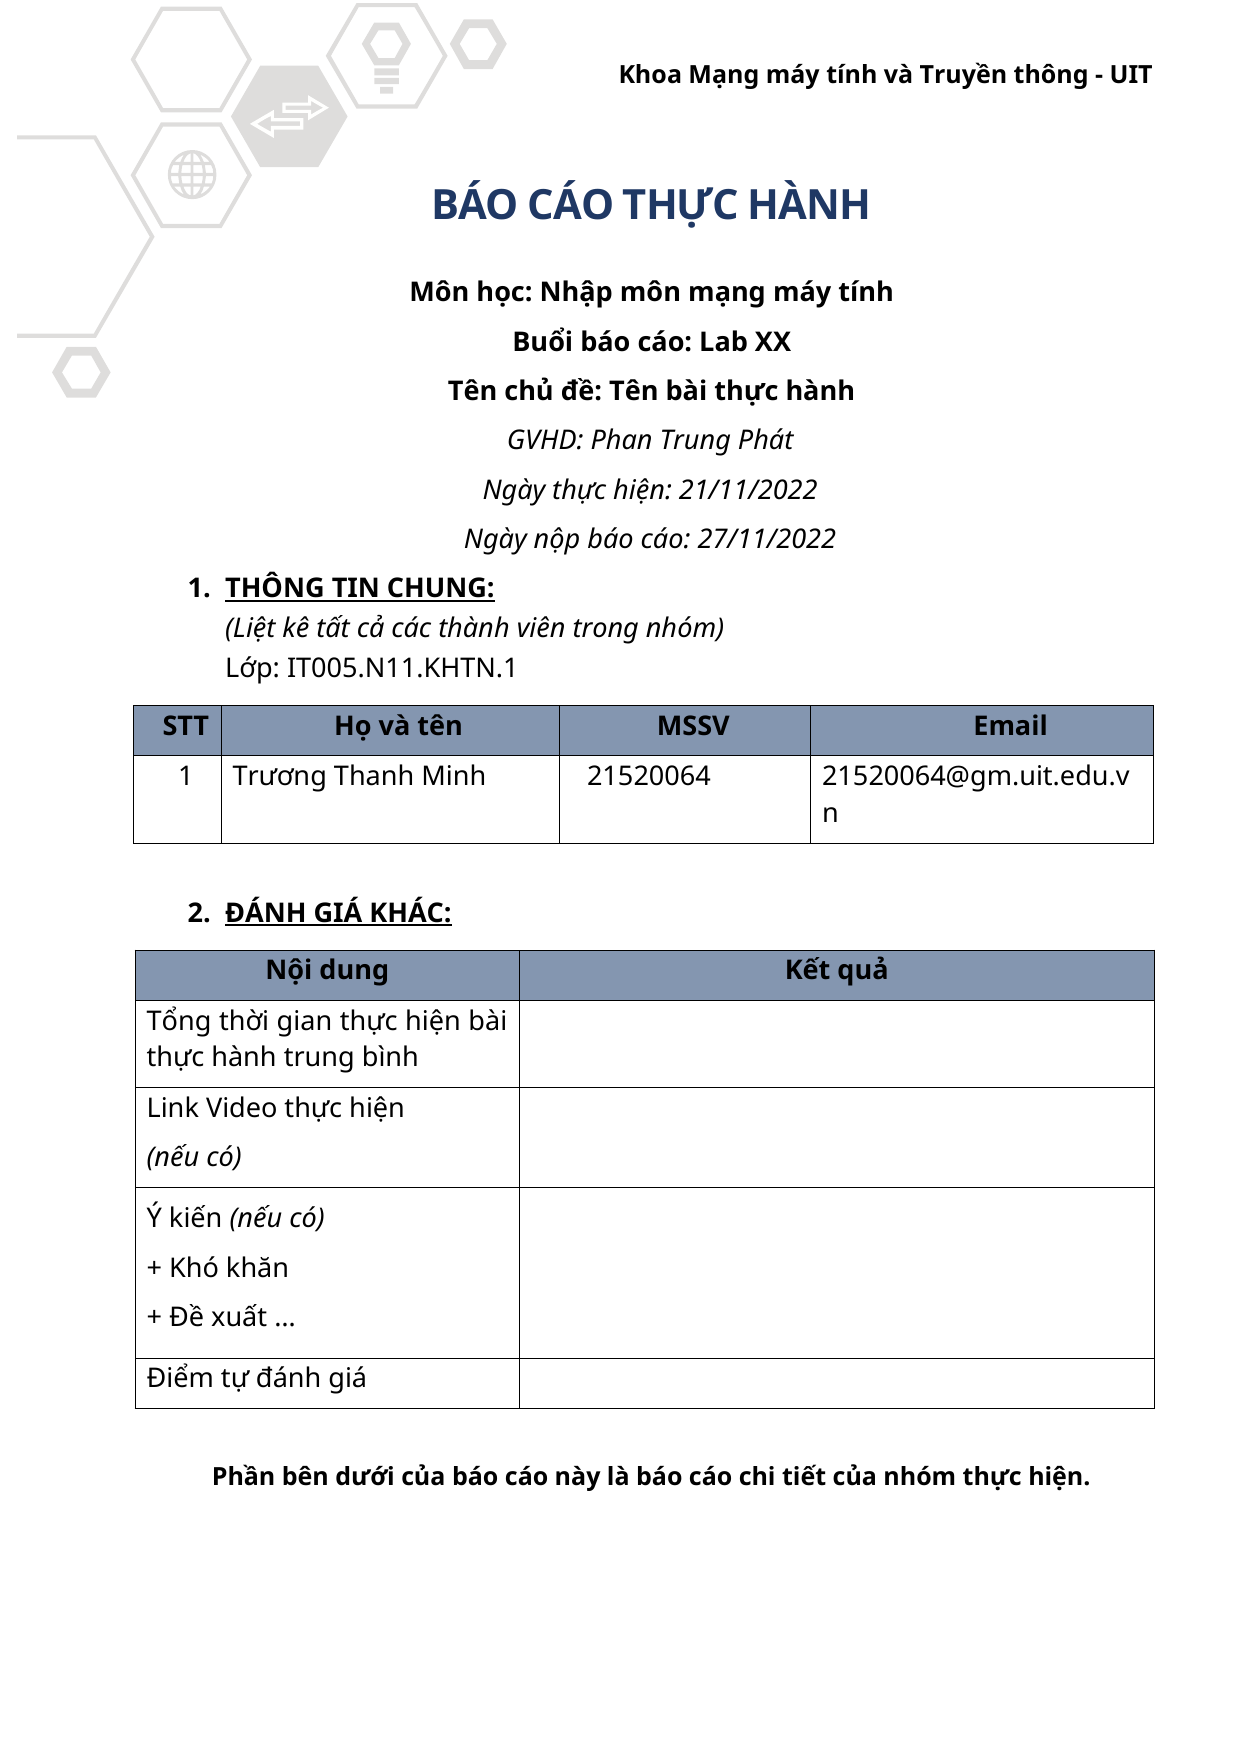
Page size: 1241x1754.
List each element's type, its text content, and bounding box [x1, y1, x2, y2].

table_cell 21520064 [560, 756, 810, 843]
list (Liệt kê tất cả các thành viên trong nhóm) [225, 609, 1153, 646]
table_cell [520, 1359, 1154, 1408]
text Phần bên dưới của báo cáo này là báo cáo chi tiết của nhóm thực hiện. [150, 1458, 1153, 1493]
table_cell Trương Thanh Minh [222, 756, 559, 843]
text Môn học: Nhập môn mạng máy tính [150, 273, 1153, 309]
table_header Nội dung [136, 951, 519, 1000]
title BÁO CÁO THỰC HÀNH [150, 175, 1153, 232]
list Lớp: IT005.N11.KHTN.1 [225, 648, 1153, 685]
text Ngày thực hiện: 21/11/2022 [150, 470, 1153, 507]
table_cell [520, 1088, 1154, 1187]
table_cell 1 [134, 756, 221, 843]
table_header Họ và tên [222, 706, 559, 755]
text GVHD: Phan Trung Phát [150, 421, 1153, 458]
list ĐÁNH GIÁ KHÁC: [187, 893, 1153, 930]
table_header Email [811, 706, 1153, 755]
table_header STT [134, 706, 221, 755]
table_cell [520, 1001, 1154, 1087]
table_header MSSV [560, 706, 810, 755]
text Tên chủ đề: Tên bài thực hành [150, 371, 1153, 408]
text Buổi báo cáo: Lab XX [150, 322, 1153, 359]
table_cell Link Video thực hiện (nếu có) [136, 1088, 519, 1187]
table_cell [520, 1188, 1154, 1358]
text Ngày nộp báo cáo: 27/11/2022 [150, 519, 1153, 556]
table_cell Điểm tự đánh giá [136, 1359, 519, 1408]
list THÔNG TIN CHUNG: [187, 569, 1153, 606]
table_cell 21520064@gm.uit.edu.vn [811, 756, 1153, 843]
table_cell Tổng thời gian thực hiện bài thực hành trung bình [136, 1001, 519, 1087]
table_cell Ý kiến (nếu có) + Khó khăn + Đề xuất … [136, 1188, 519, 1358]
table_header Kết quả [520, 951, 1154, 1000]
